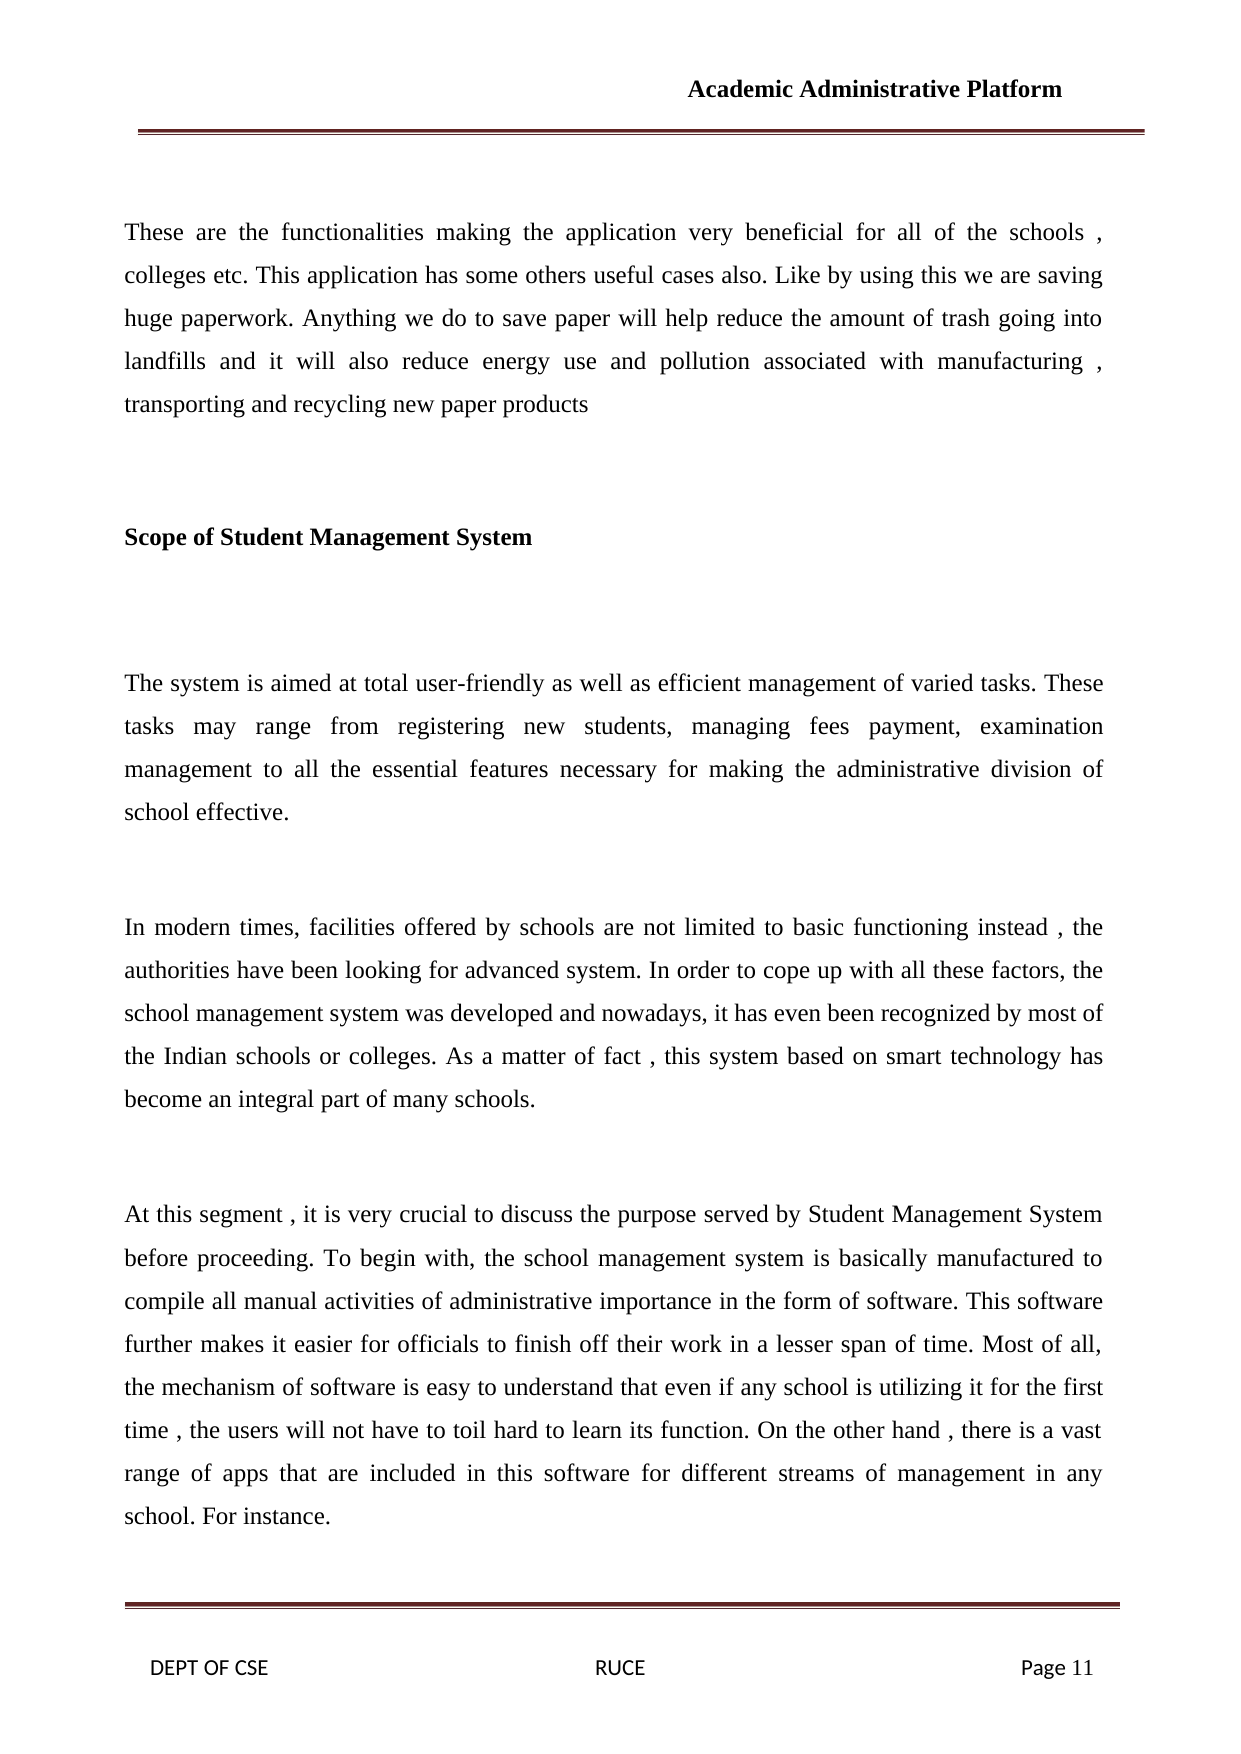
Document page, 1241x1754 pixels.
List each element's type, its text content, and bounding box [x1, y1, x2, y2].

picture [123, 1602, 1120, 1610]
text At this segment , it is very crucial to discuss the purpose served by Student Management System before proceeding. To begin with, the school management system is basically manufactured to compile all manual activities of administrative importance in the form of software. This software further makes it easier for officials to finish off their work in a lesser span of time. Most of all, the mechanism of software is easy to understand that even if any school is utilizing it for the first time , the users will not have to toil hard to learn its function. On the other hand , there is a vast range of apps that are included in this software for different streams of management in any school. For instance. [124, 1199, 1104, 1530]
text Scope of Student Management System [124, 522, 1104, 551]
picture [136, 129, 1145, 136]
text In modern times, facilities offered by schools are not limited to basic functioning instead , the authorities have been looking for advanced system. In order to cope up with all these factors, the school management system was developed and nowadays, it has even been recognized by most of the Indian schools or colleges. As a matter of fact , this system based on smart technology has become an integral part of many schools. [124, 912, 1104, 1113]
text The system is aimed at total user-friendly as well as efficient management of varied tasks. These tasks may range from registering new students, managing fees payment, examination management to all the essential features necessary for making the administrative division of school effective. [124, 668, 1104, 826]
text These are the functionalities making the application very beneficial for all of the schools , colleges etc. This application has some others useful cases also. Like by using this we are saving huge paperwork. Anything we do to save paper will help reduce the amount of trash going into landfills and it will also reduce energy use and pollution associated with manufacturing , transporting and recycling new paper products [124, 217, 1104, 418]
